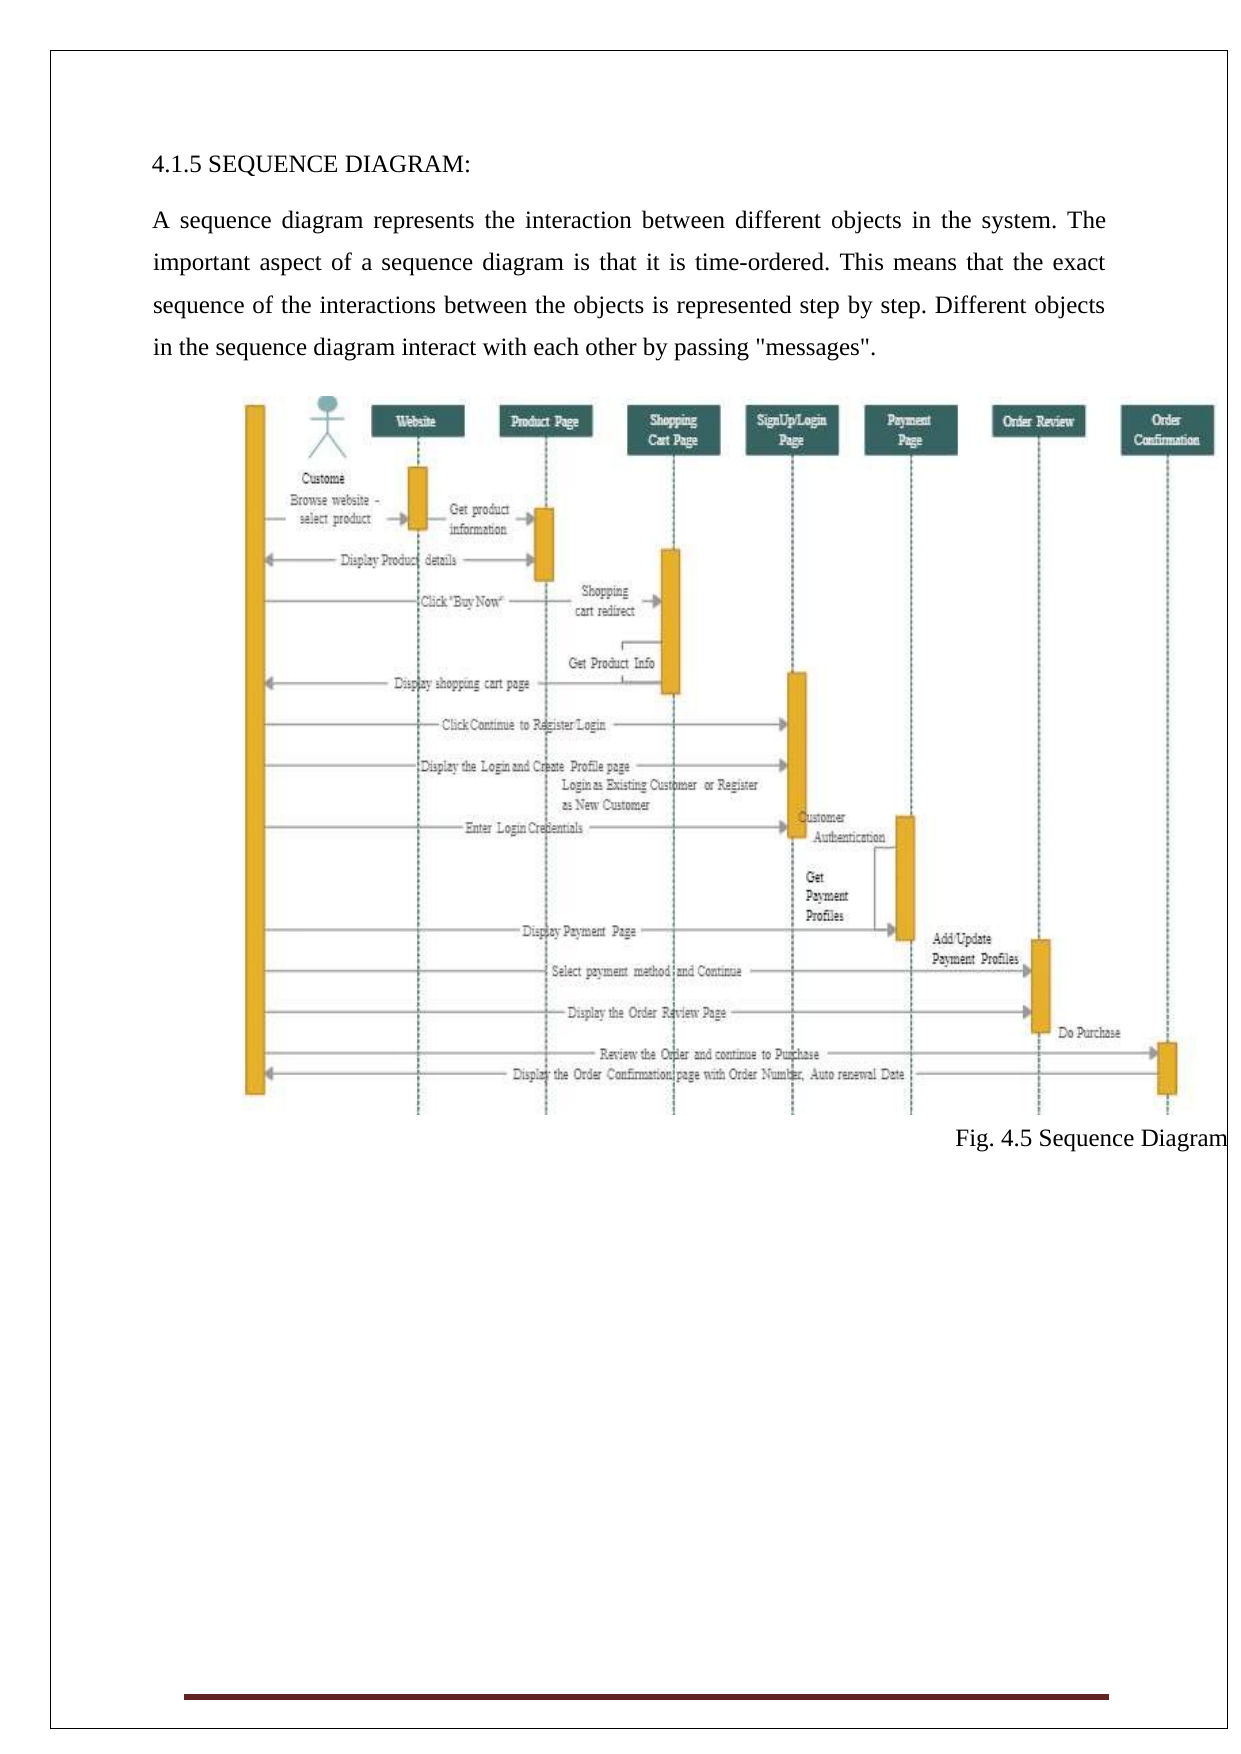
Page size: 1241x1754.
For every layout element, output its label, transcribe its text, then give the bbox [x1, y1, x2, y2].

picture [221, 396, 1227, 1115]
text A sequence diagram represents the interaction between different objects in the system. The important aspect of a sequence diagram is that it is time-ordered. This means that the exact sequence of the interactions between the objects is represented step by step. Different objects in the sequence diagram interact with each other by passing "messages". [152, 205, 1107, 361]
text 4.1.5 SEQUENCE DIAGRAM: [152, 149, 1227, 178]
